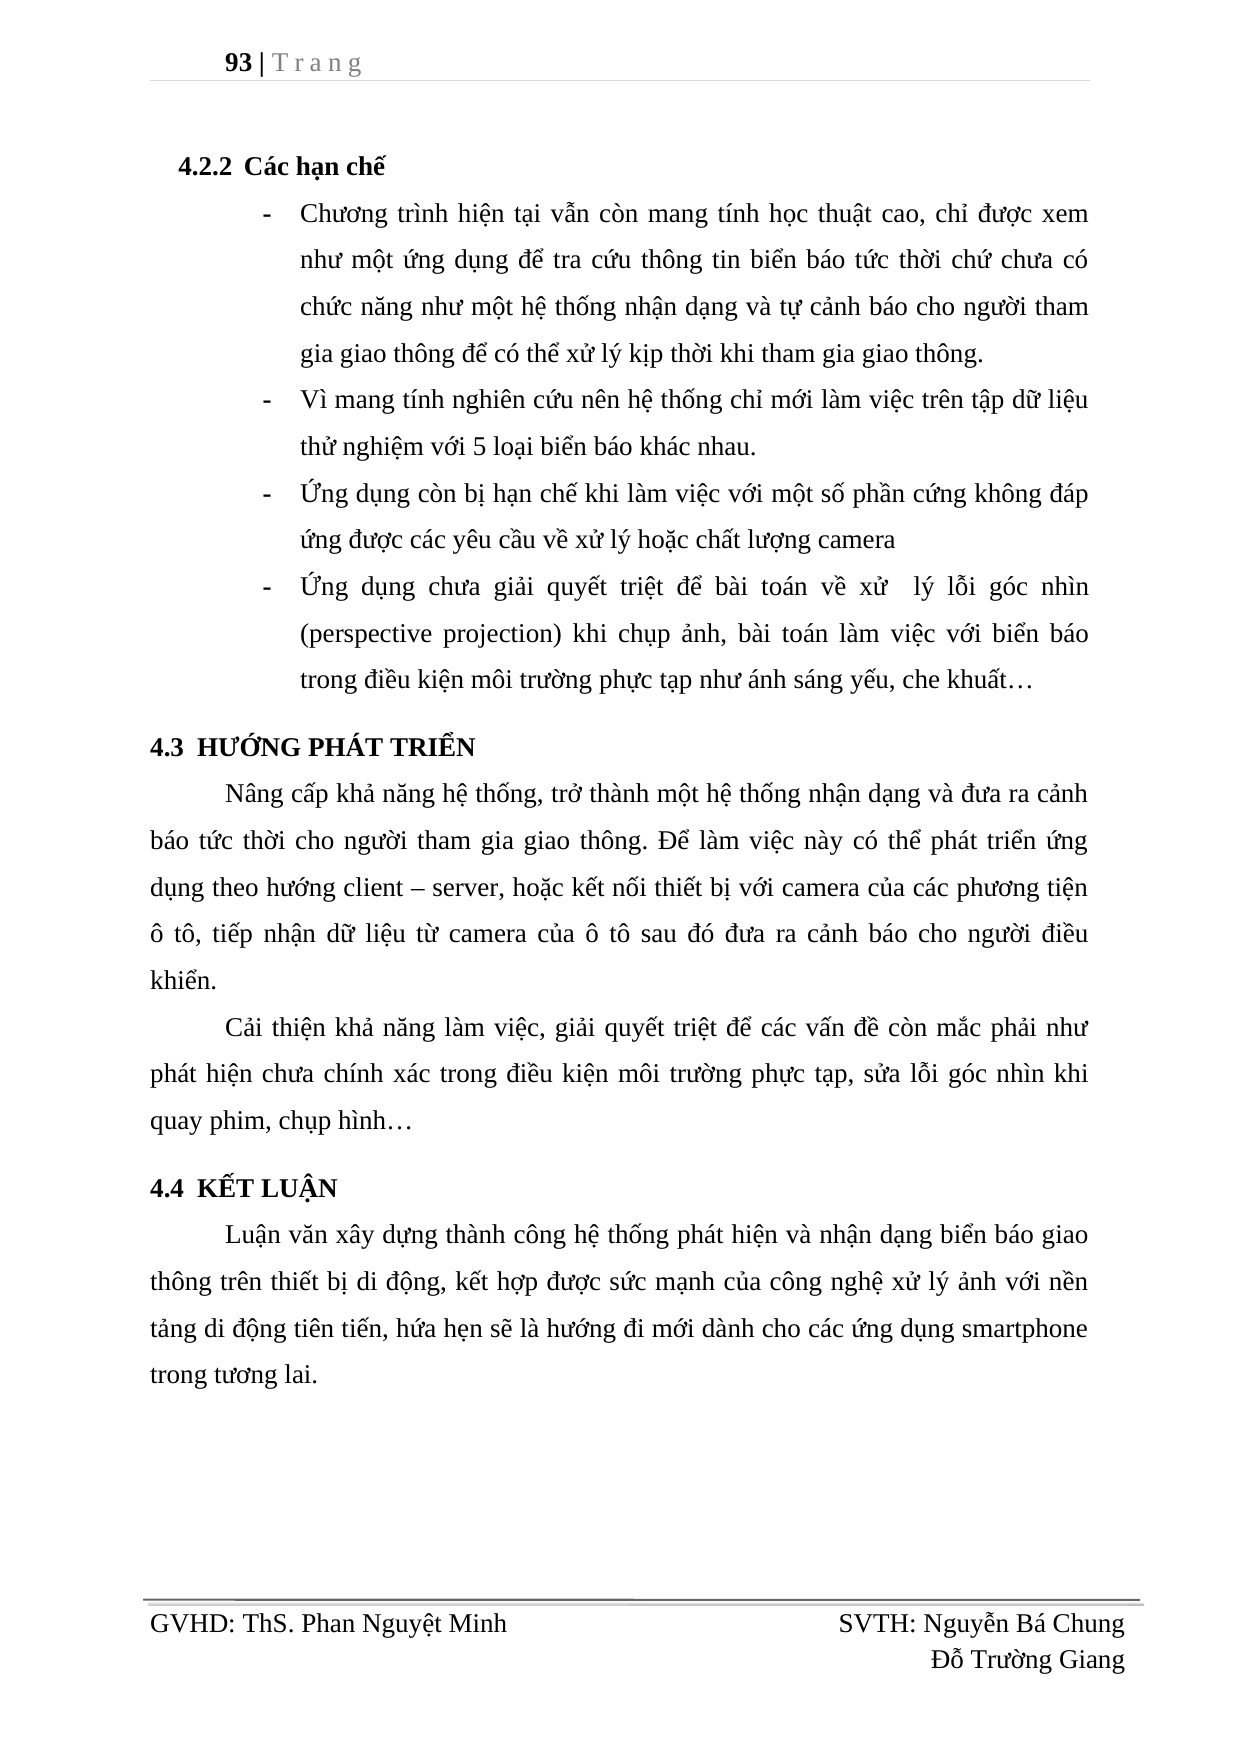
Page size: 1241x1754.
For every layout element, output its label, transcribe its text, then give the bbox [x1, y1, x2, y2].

subtitle HƯỚNG PHÁT TRIỂN [150, 731, 1090, 762]
list Nâng cấp khả năng hệ thống, trở thành một hệ thống nhận dạng và đưa ra cảnh báo tức thời cho người tham gia giao thông. Để làm việc này có thể phát triển ứng dụng theo hướng client – server, hoặc kết nối thiết bị với camera của các phương tiện ô tô, tiếp nhận dữ liệu từ camera của ô tô sau đó đưa ra cảnh báo cho người điều khiển. [150, 777, 1090, 995]
list Ứng dụng còn bị hạn chế khi làm việc với một số phần cứng không đáp ứng được các yêu cầu về xử lý hoặc chất lượng camera [262, 477, 1090, 554]
list Vì mang tính nghiên cứu nên hệ thống chỉ mới làm việc trên tập dữ liệu thử nghiệm với 5 loại biển báo khác nhau. [262, 383, 1090, 461]
list Ứng dụng chưa giải quyết triệt để bài toán về xử lý lỗi góc nhìn (perspective projection) khi chụp ảnh, bài toán làm việc với biển báo trong điều kiện môi trường phực tạp như ánh sáng yếu, che khuất… [262, 570, 1090, 694]
subtitle KẾT LUẬN [150, 1172, 1090, 1203]
list Chương trình hiện tại vẫn còn mang tính học thuật cao, chỉ được xem như một ứng dụng để tra cứu thông tin biển báo tức thời chứ chưa có chức năng như một hệ thống nhận dạng và tự cảnh báo cho người tham gia giao thông để có thể xử lý kịp thời khi tham gia giao thông. [262, 197, 1090, 368]
subtitle Các hạn chế [178, 150, 1090, 181]
list Cải thiện khả năng làm việc, giải quyết triệt để các vấn đề còn mắc phải như phát hiện chưa chính xác trong điều kiện môi trường phực tạp, sửa lỗi góc nhìn khi quay phim, chụp hình… [150, 1011, 1090, 1135]
list Luận văn xây dựng thành công hệ thống phát hiện và nhận dạng biển báo giao thông trên thiết bị di động, kết hợp được sức mạnh của công nghệ xử lý ảnh với nền tảng di động tiên tiến, hứa hẹn sẽ là hướng đi mới dành cho các ứng dụng smartphone trong tương lai. [150, 1218, 1090, 1389]
